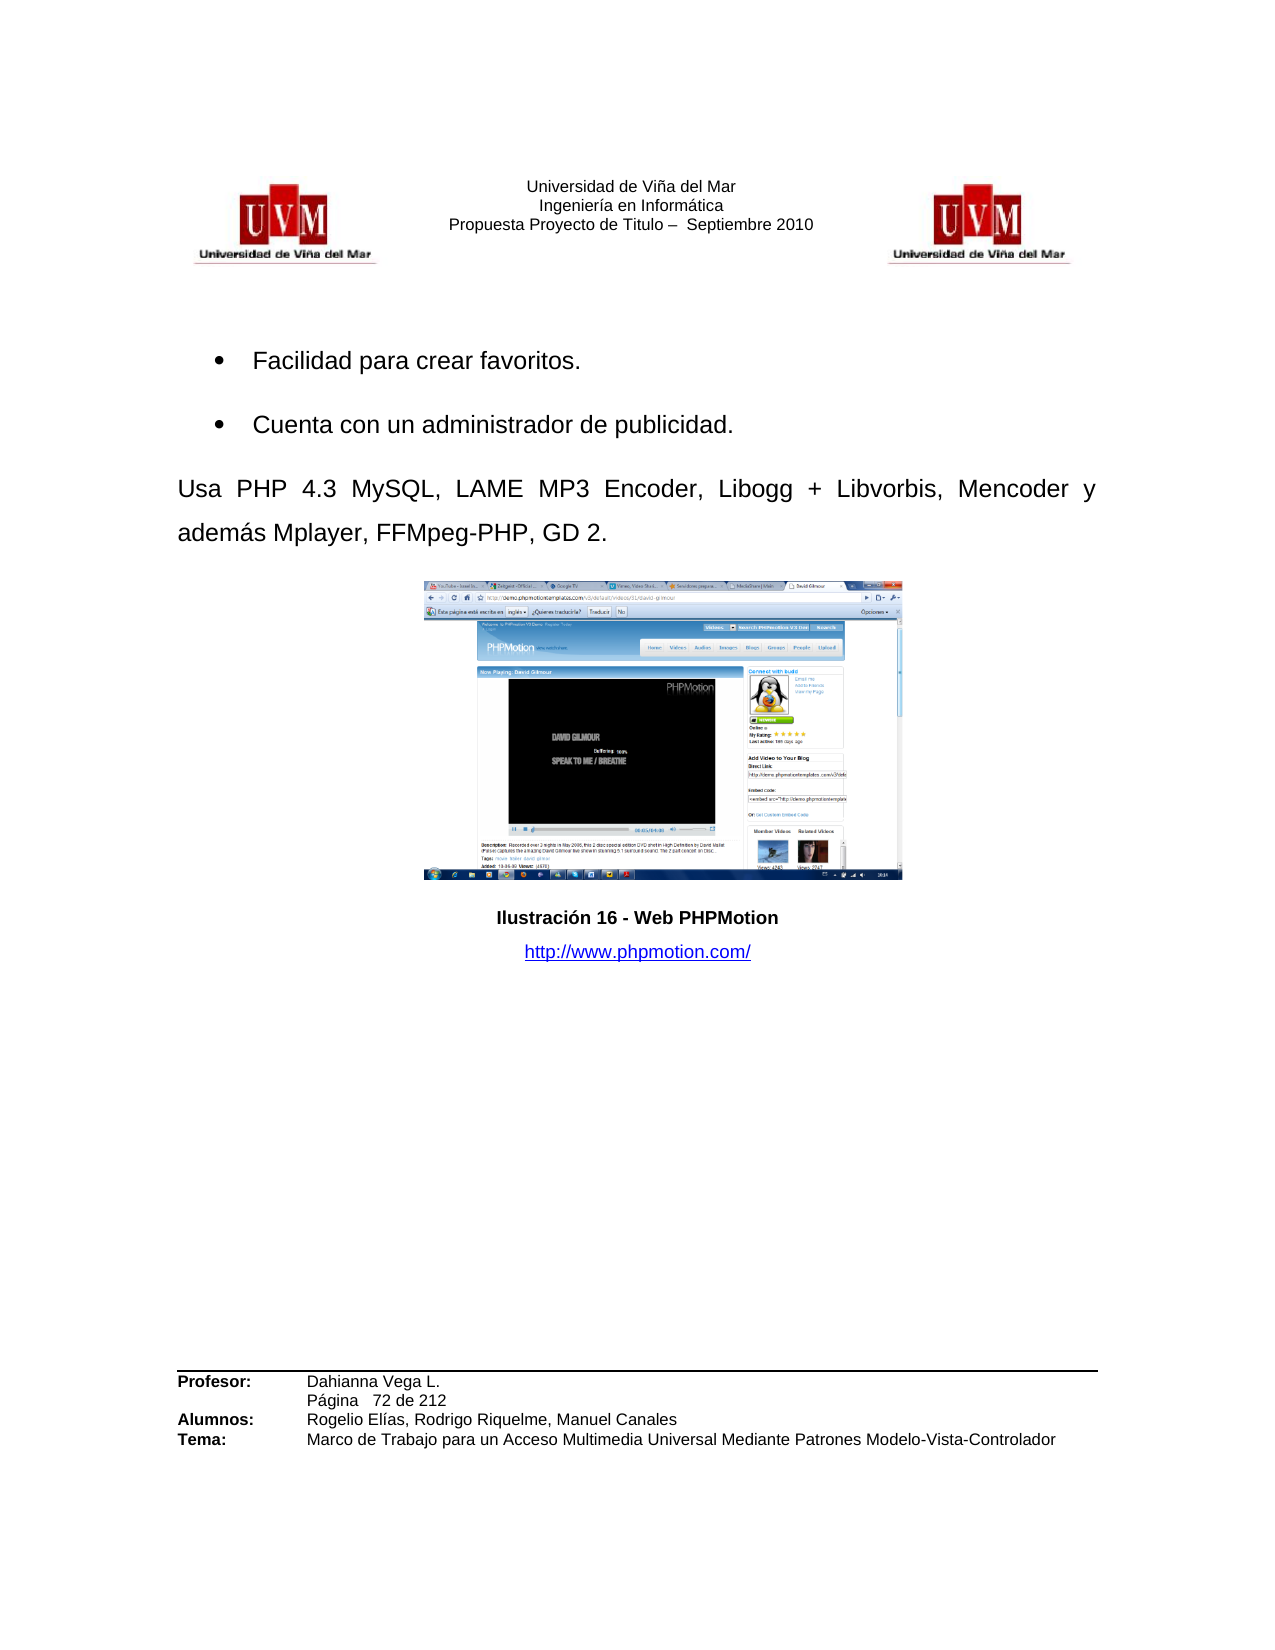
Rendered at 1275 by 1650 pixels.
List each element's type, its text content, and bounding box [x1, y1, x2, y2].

text Ilustración 16 - Web PHPMotion [177, 907, 1098, 928]
text http://www.phpmotion.com/ [177, 941, 1098, 962]
picture [177, 176, 390, 267]
list Facilidad para crear favoritos. [215, 346, 1098, 375]
list Cuenta con un administrador de publicidad. [215, 410, 1098, 439]
picture [871, 176, 1084, 267]
text Usa PHP 4.3 MySQL, LAME MP3 Encoder, Libogg + Libvorbis, Mencoder y además Mplayer, FFMpeg-PHP, GD 2. [177, 474, 1098, 546]
picture [424, 581, 903, 880]
